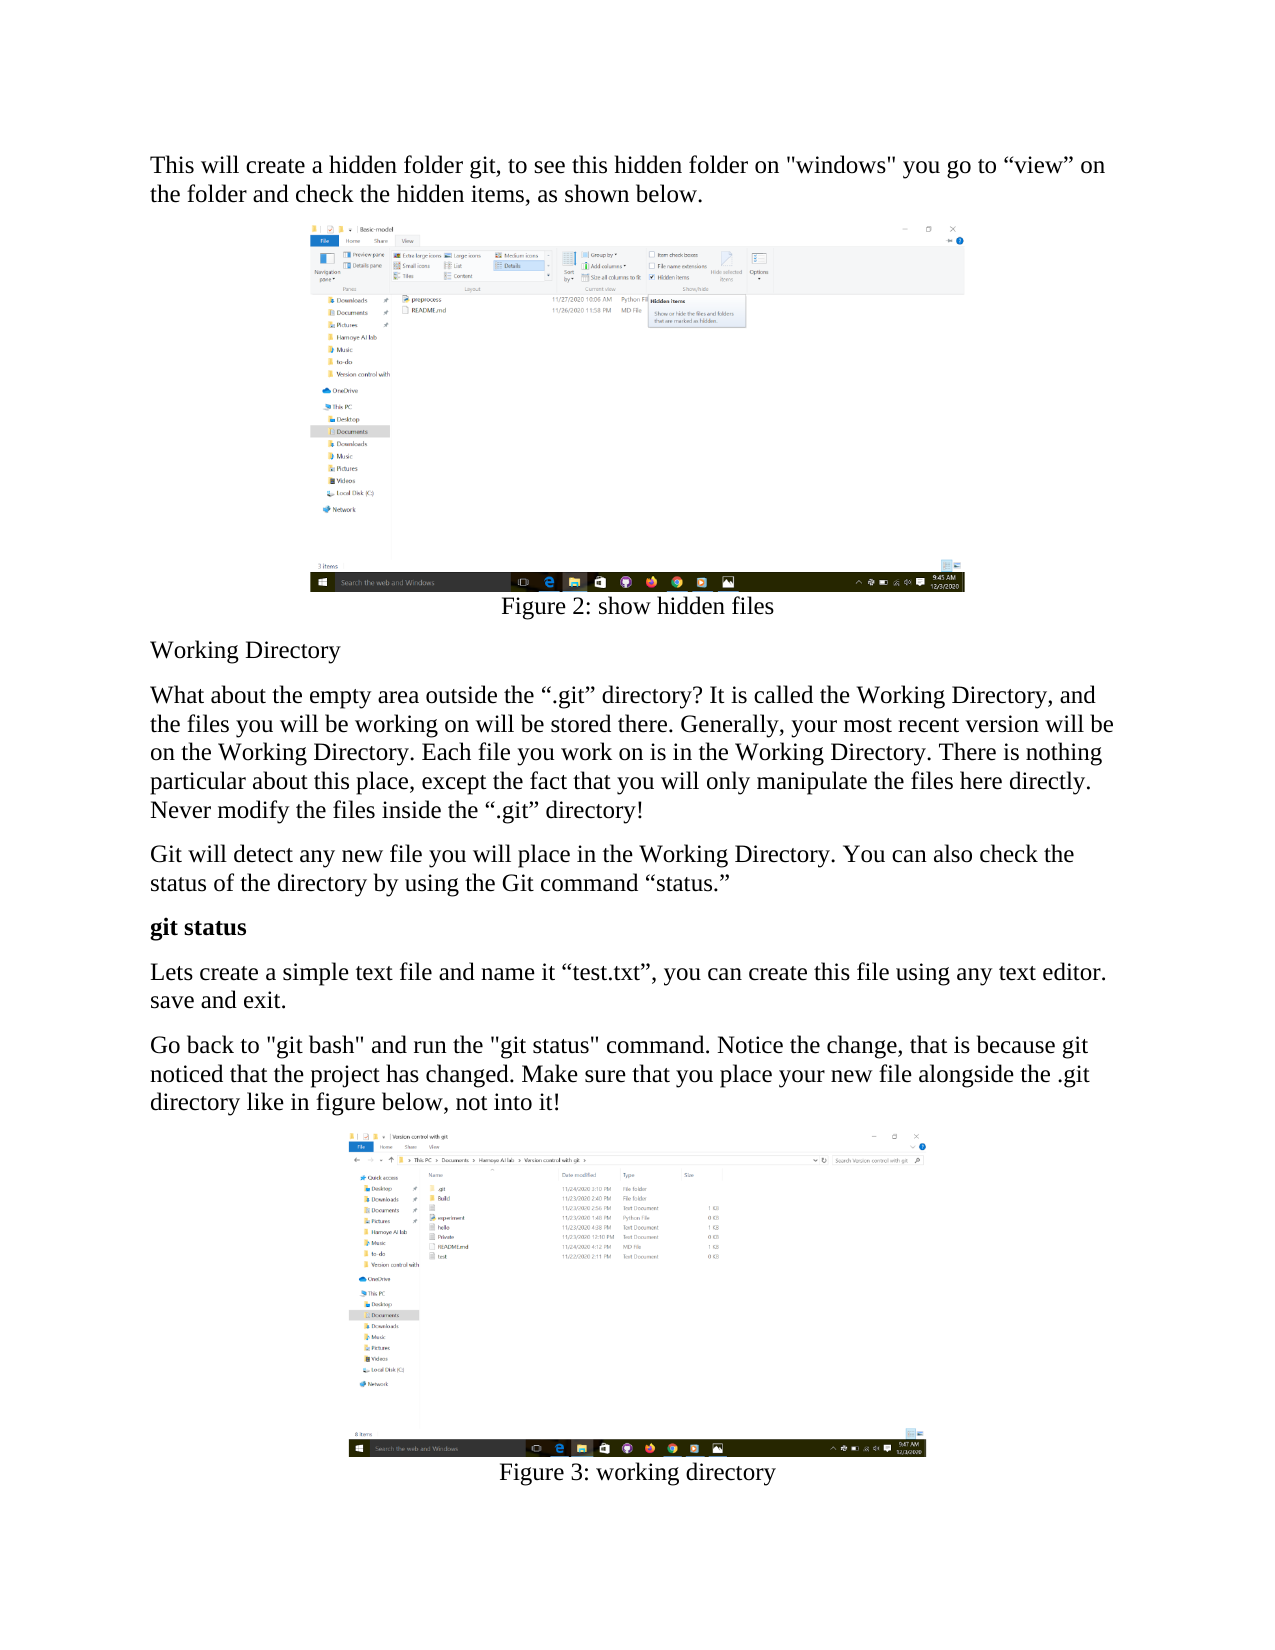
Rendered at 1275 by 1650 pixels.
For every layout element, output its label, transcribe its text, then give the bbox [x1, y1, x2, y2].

text What about the empty area outside the “.git” directory? It is called the Working Directory, and the files you will be working on will be stored there. Generally, your most recent version will be on the Working Directory. Each file you work on is in the Working Directory. There is nothing particular about this place, except the fact that you will only manipulate the files here directly. Never modify the files inside the “.git” directory! [150, 680, 1125, 824]
text Figure 2: show hidden files [150, 591, 1125, 620]
picture [348, 1131, 927, 1457]
text This will create a hidden folder git, to see this hidden folder on "windows" you go to “view” on the folder and check the hidden items, as shown below. [150, 150, 1125, 207]
text Figure 3: working directory [150, 1457, 1125, 1486]
text Git will detect any new file you will place in the Working Directory. You can also check the status of the directory by using the Git command “status.” [150, 839, 1125, 897]
text Go back to "git bash" and run the "git status" command. Notice the change, that is because git noticed that the project has changed. Make sure that you place your new file alongside the .git directory like in figure below, not into it! [150, 1030, 1125, 1116]
text Lets create a simple text file and name it “test.txt”, you can create this file using any text editor. save and exit. [150, 957, 1125, 1014]
picture [310, 223, 965, 592]
text git status [150, 912, 1125, 941]
text Working Directory [150, 636, 1125, 664]
